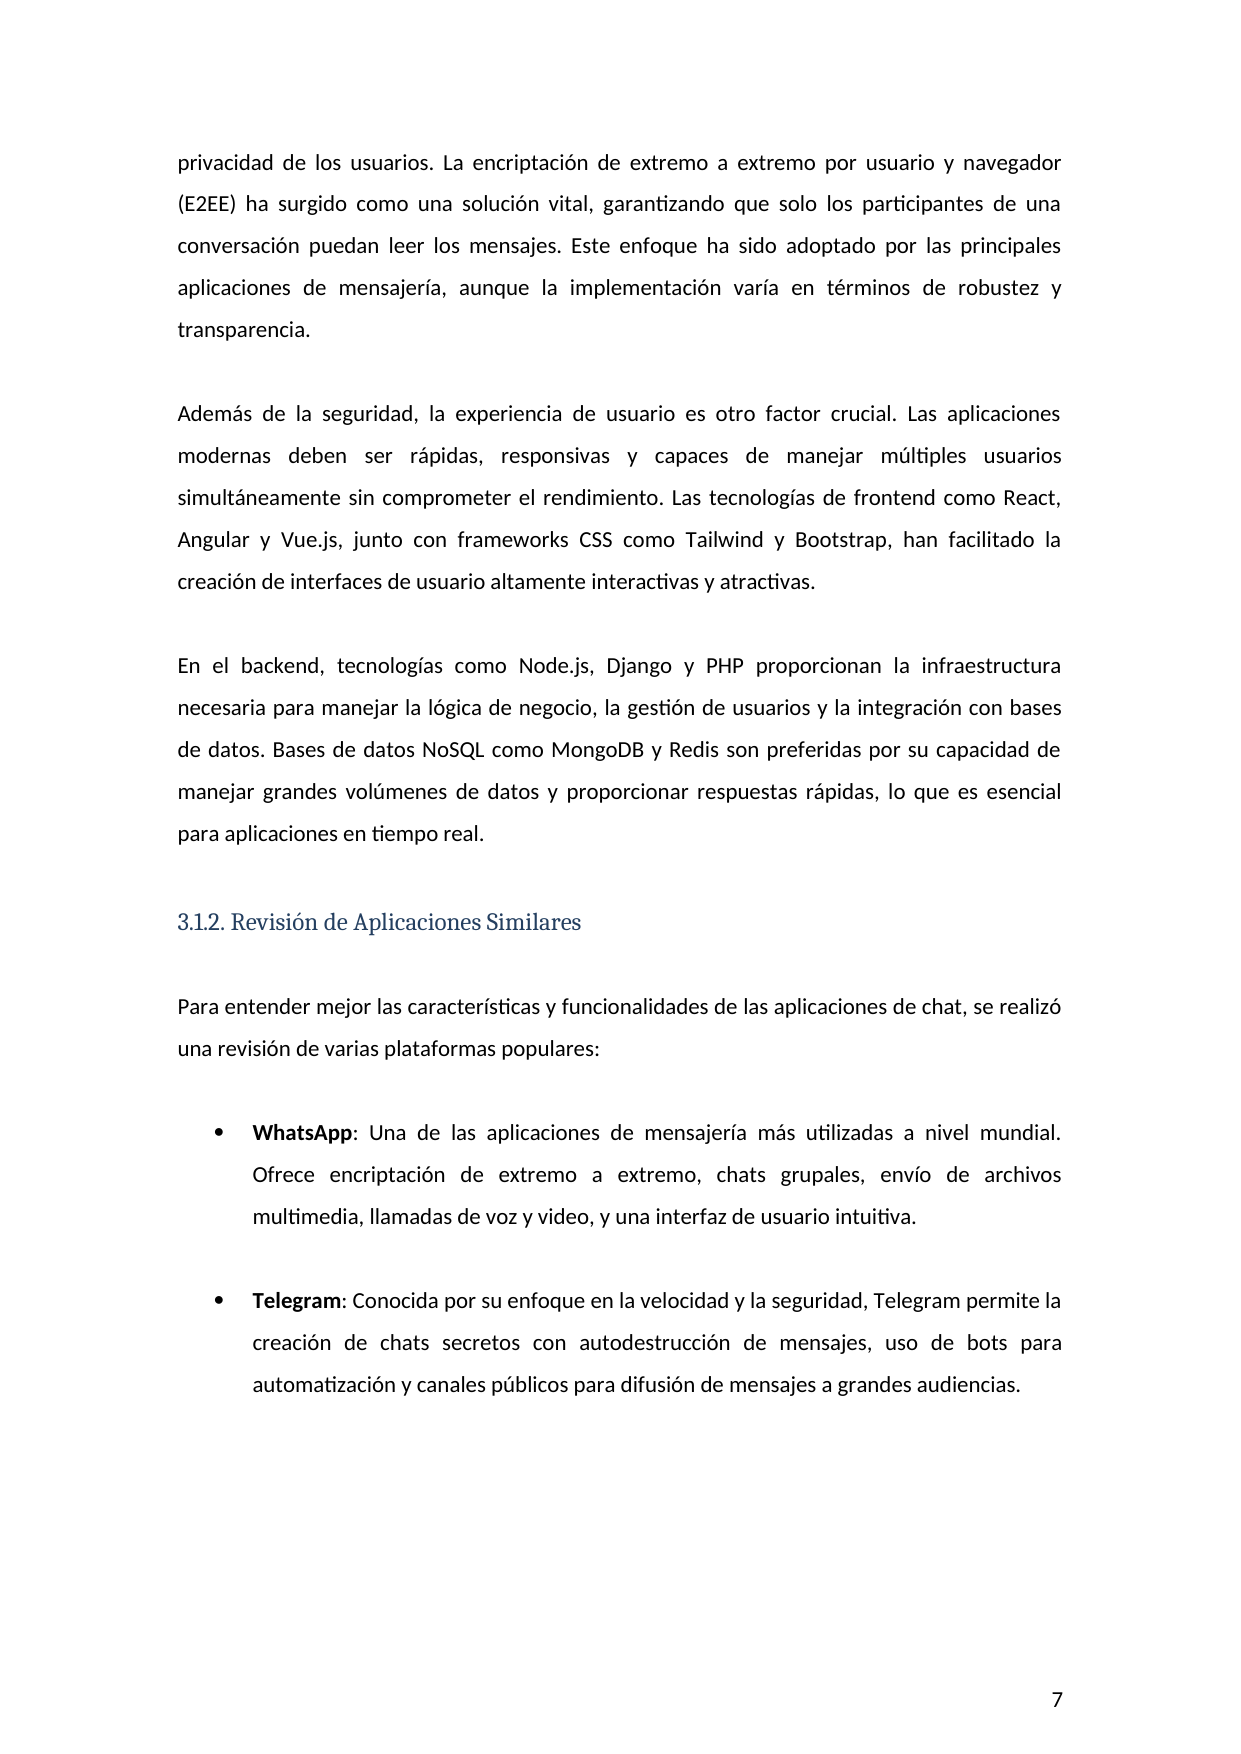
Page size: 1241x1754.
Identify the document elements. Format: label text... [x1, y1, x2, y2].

list Telegram: Conocida por su enfoque en la velocidad y la seguridad, Telegram permite la creación de chats secretos con autodestrucción de mensajes, uso de bots para automatización y canales públicos para difusión de mensajes a grandes audiencias. [215, 1286, 1063, 1398]
text Además de la seguridad, la experiencia de usuario es otro factor crucial. Las aplicaciones modernas deben ser rápidas, responsivas y capaces de manejar múltiples usuarios simultáneamente sin comprometer el rendimiento. Las tecnologías de frontend como React, Angular y Vue.js, junto con frameworks CSS como Tailwind y Bootstrap, han facilitado la creación de interfaces de usuario altamente interactivas y atractivas. [177, 399, 1063, 595]
text En el backend, tecnologías como Node.js, Django y PHP proporcionan la infraestructura necesaria para manejar la lógica de negocio, la gestión de usuarios y la integración con bases de datos. Bases de datos NoSQL como MongoDB y Redis son preferidas por su capacidad de manejar grandes volúmenes de datos y proporcionar respuestas rápidas, lo que es esencial para aplicaciones en tiempo real. [177, 651, 1063, 847]
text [177, 148, 1063, 343]
text Para entender mejor las características y funcionalidades de las aplicaciones de chat, se realizó una revisión de varias plataformas populares: [177, 992, 1063, 1062]
subtitle 3.1.2. Revisión de Aplicaciones Similares [177, 907, 1063, 936]
list WhatsApp: Una de las aplicaciones de mensajería más utilizadas a nivel mundial. Ofrece encriptación de extremo a extremo, chats grupales, envío de archivos multimedia, llamadas de voz y video, y una interfaz de usuario intuitiva. [215, 1118, 1063, 1230]
